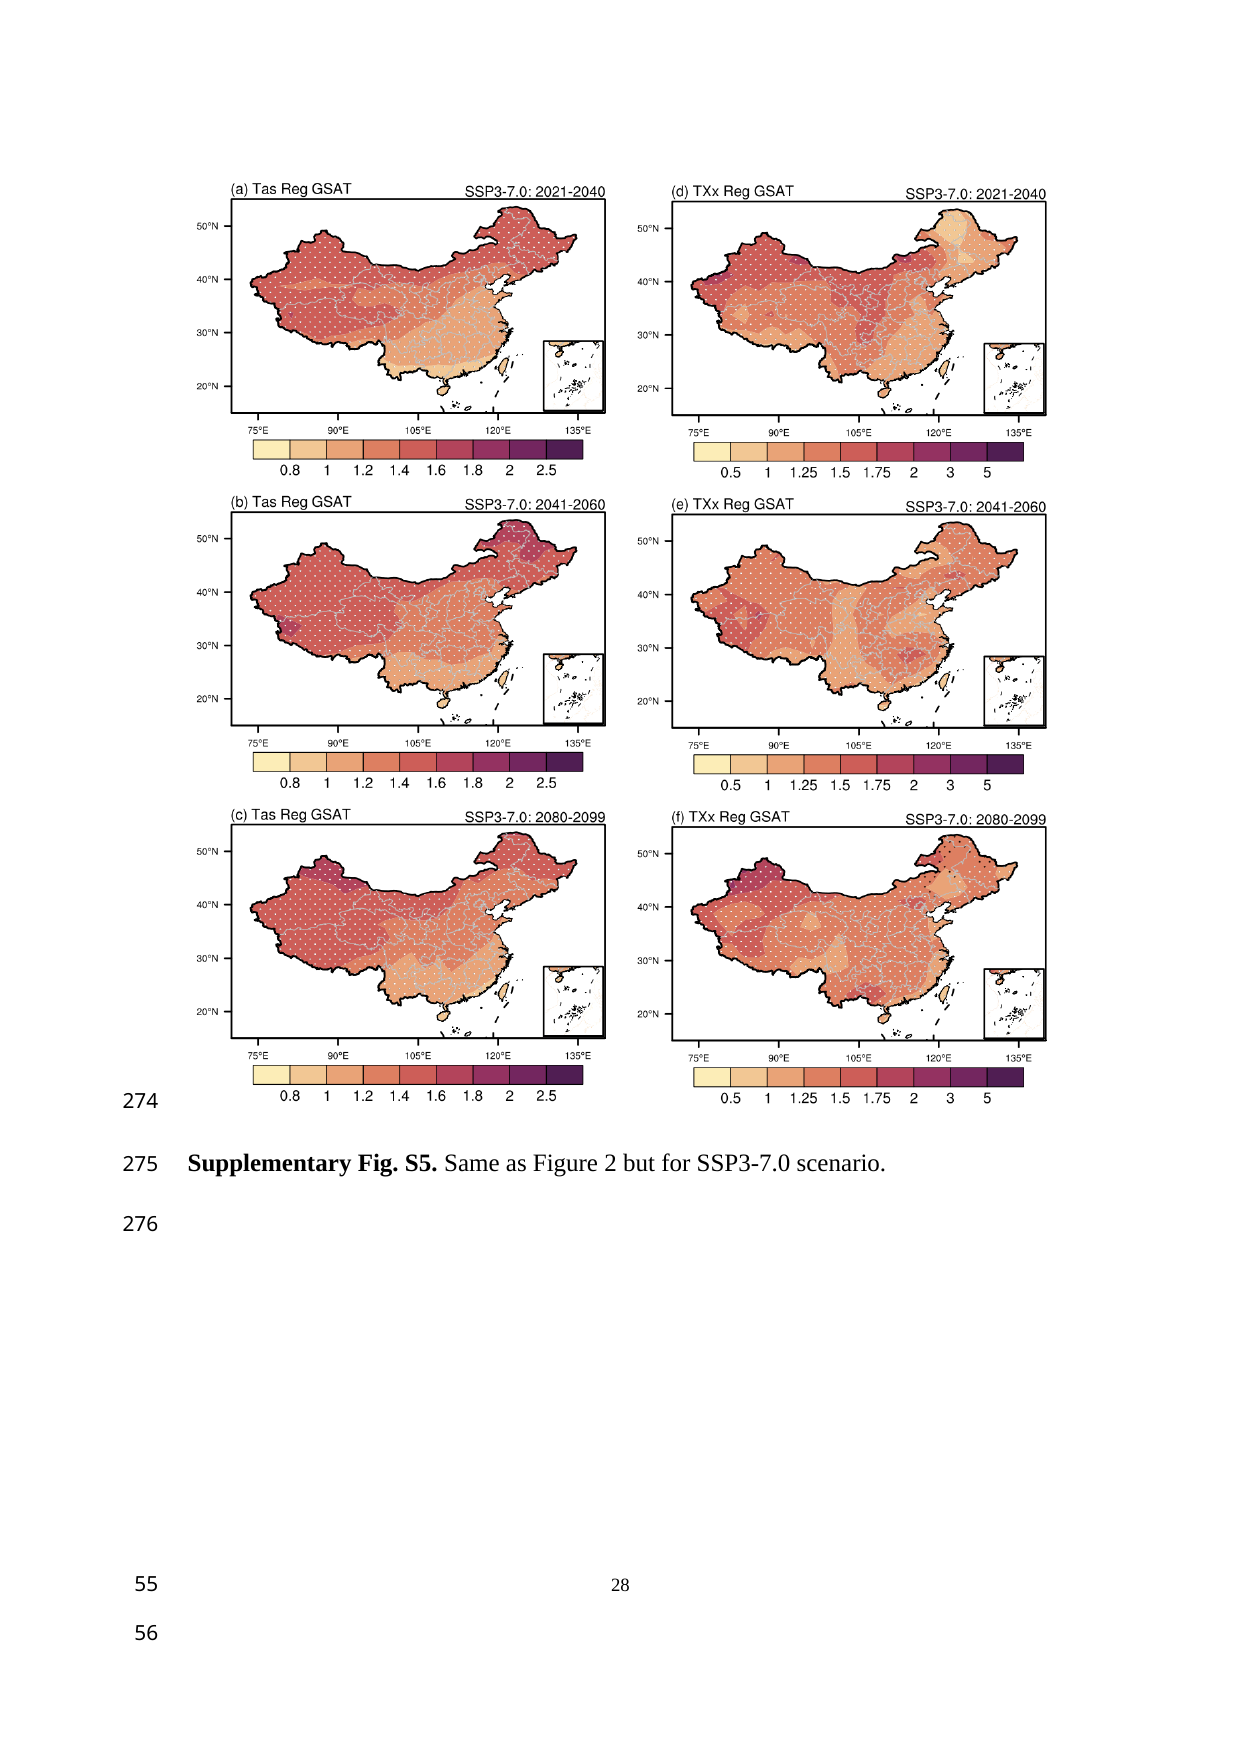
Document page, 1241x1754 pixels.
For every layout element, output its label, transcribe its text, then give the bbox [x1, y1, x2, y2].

text Supplementary Fig. S5. Same as Figure 2 but for SSP3-7.0 scenario. [187, 1146, 1053, 1179]
picture [187, 173, 1053, 1109]
